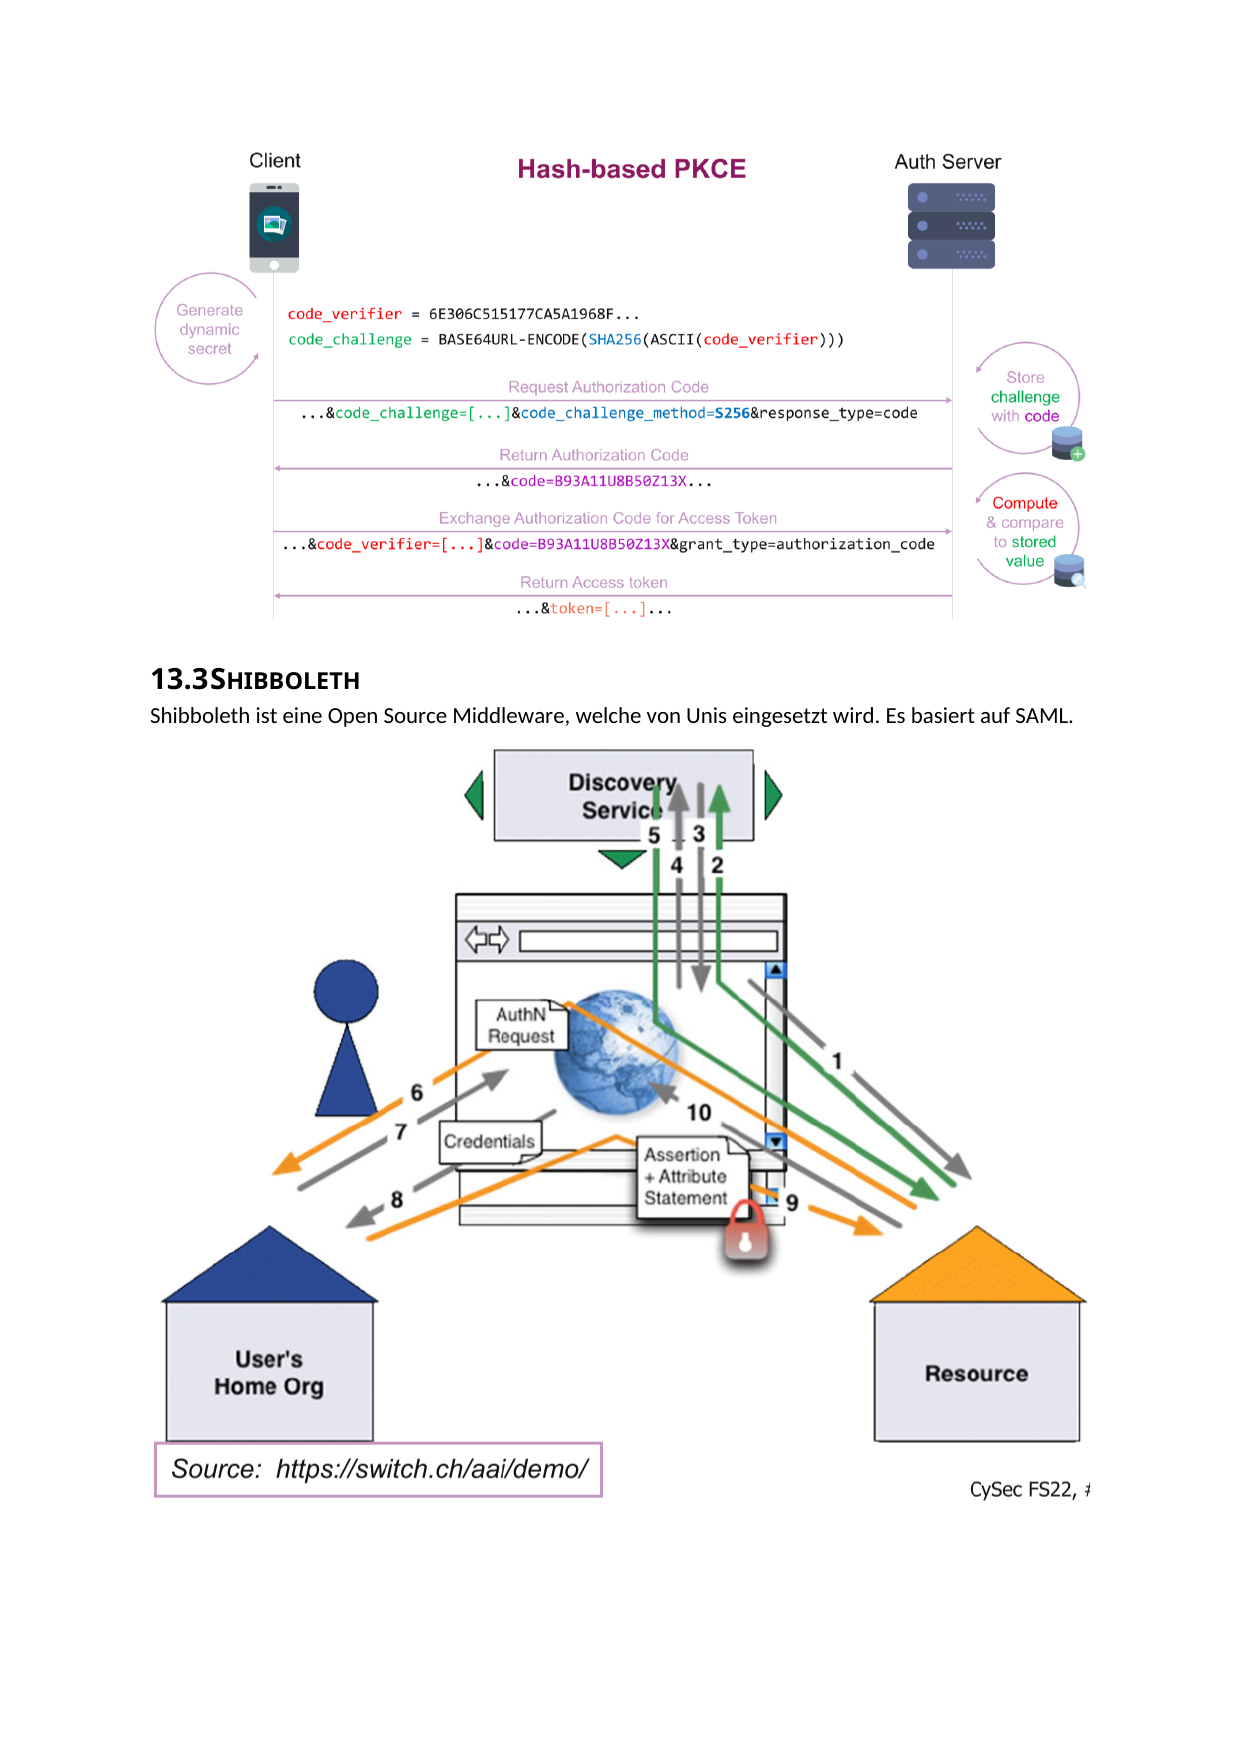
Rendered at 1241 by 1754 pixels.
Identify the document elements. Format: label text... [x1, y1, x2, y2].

text Shibboleth ist eine Open Source Middleware, welche von Unis eingesetzt wird. Es basiert auf SAML. [150, 701, 1090, 729]
subtitle Shibboleth [150, 658, 1090, 698]
picture [150, 150, 1091, 619]
picture [150, 748, 1091, 1505]
